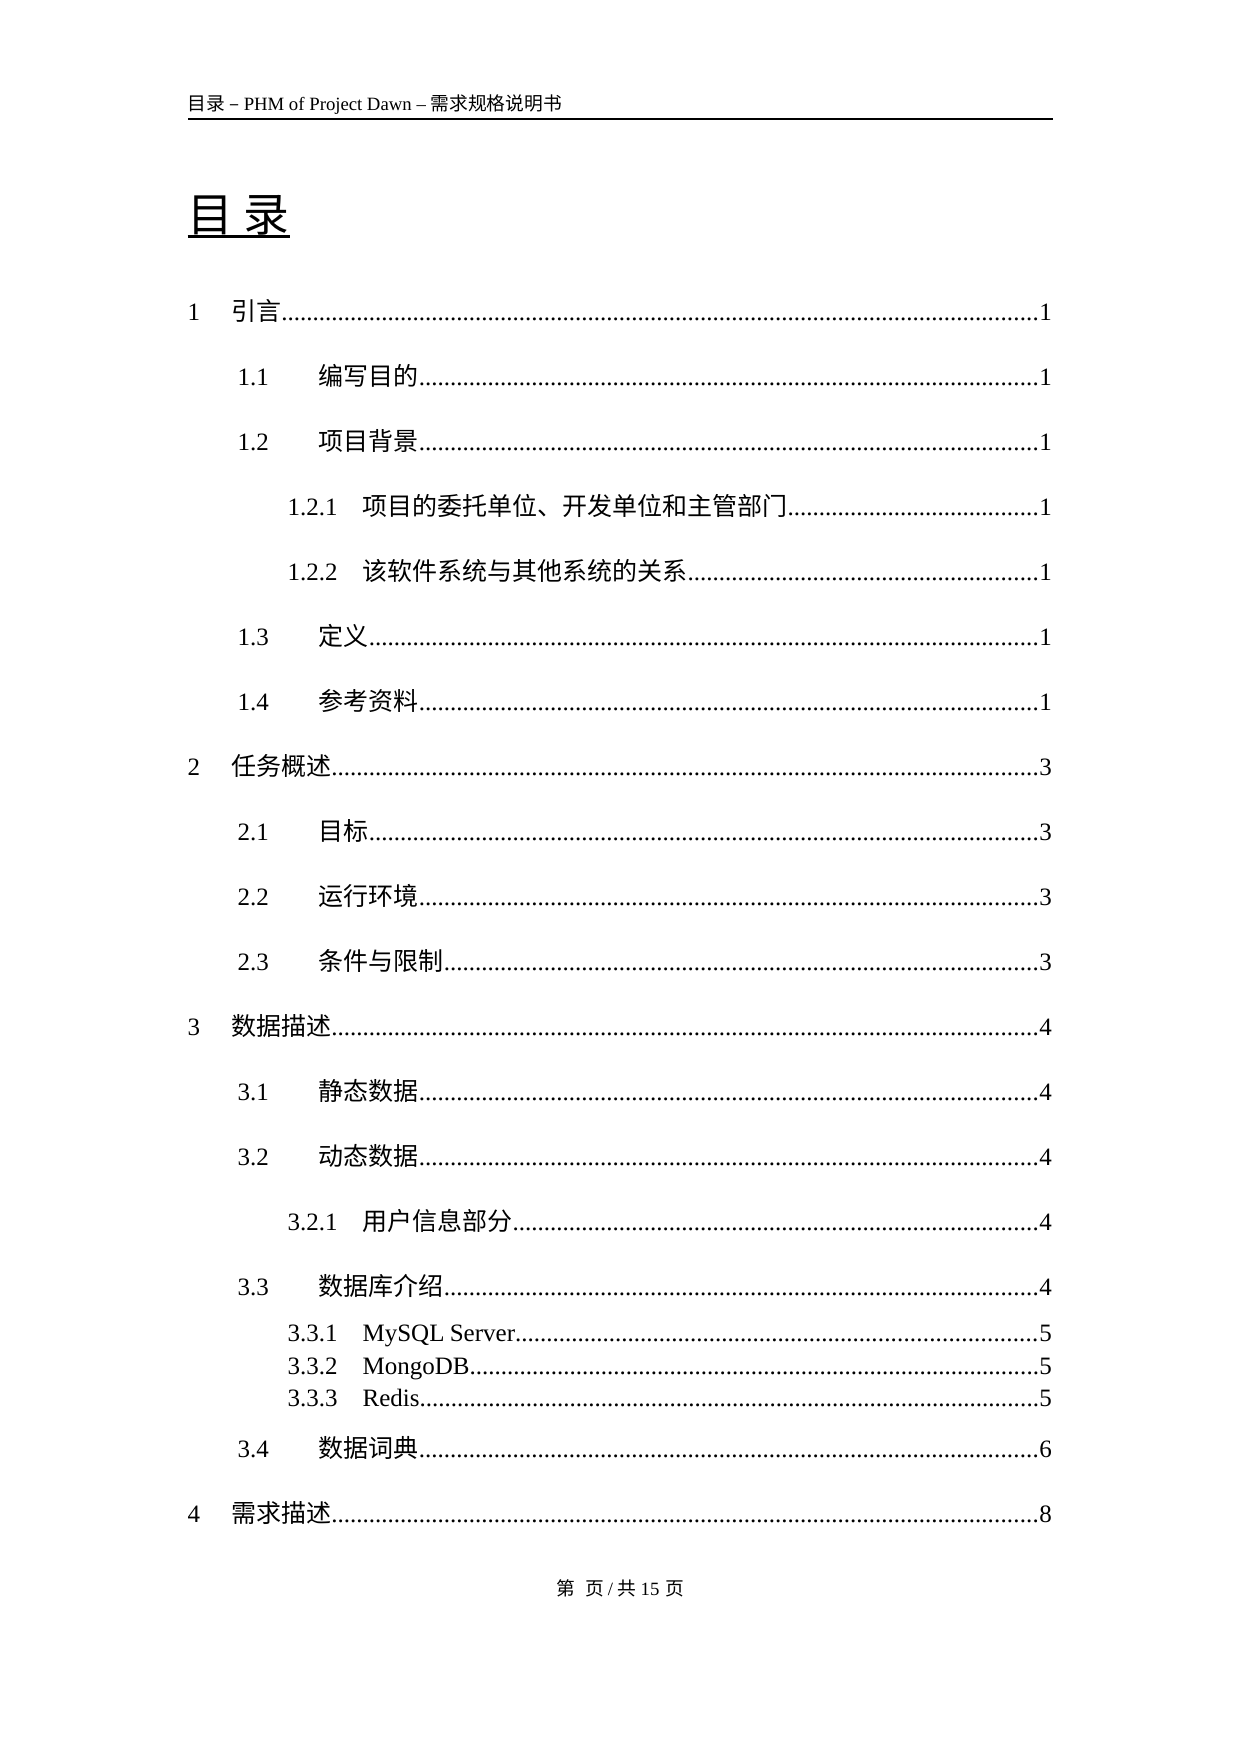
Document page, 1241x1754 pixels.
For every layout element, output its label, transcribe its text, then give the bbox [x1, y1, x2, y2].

text 2.3 条件与限制 3 [237, 927, 1053, 992]
text 3.2.1 用户信息部分 4 [287, 1187, 1053, 1252]
text 1.2.2 该软件系统与其他系统的关系 1 [287, 537, 1053, 602]
text 3.2 动态数据 4 [237, 1122, 1053, 1187]
text 1 引言 1 [187, 277, 1053, 342]
text 3.1 静态数据 4 [237, 1057, 1053, 1122]
text 1.3 定义 1 [237, 602, 1053, 667]
text 1.1 编写目的 1 [237, 342, 1053, 407]
text 1.2.1 项目的委托单位、开发单位和主管部门 1 [287, 472, 1053, 537]
text 3.3 数据库介绍 4 [237, 1252, 1053, 1317]
text 2.2 运行环境 3 [237, 862, 1053, 927]
text 1.4 参考资料 1 [237, 667, 1053, 732]
text 3.3.3 Redis 5 [287, 1382, 1053, 1414]
text 3.3.2 MongoDB 5 [287, 1349, 1053, 1382]
text 1.2 项目背景 1 [237, 407, 1053, 472]
text 3.3.1 MySQL Server 5 [287, 1317, 1053, 1349]
text 3 数据描述 4 [187, 992, 1053, 1057]
text 2.1 目标 3 [237, 797, 1053, 862]
text 3.4 数据词典 6 [237, 1414, 1053, 1479]
text 2 任务概述 3 [187, 732, 1053, 797]
text 4 需求描述 8 [187, 1479, 1053, 1544]
text 目 录 [187, 163, 1053, 260]
